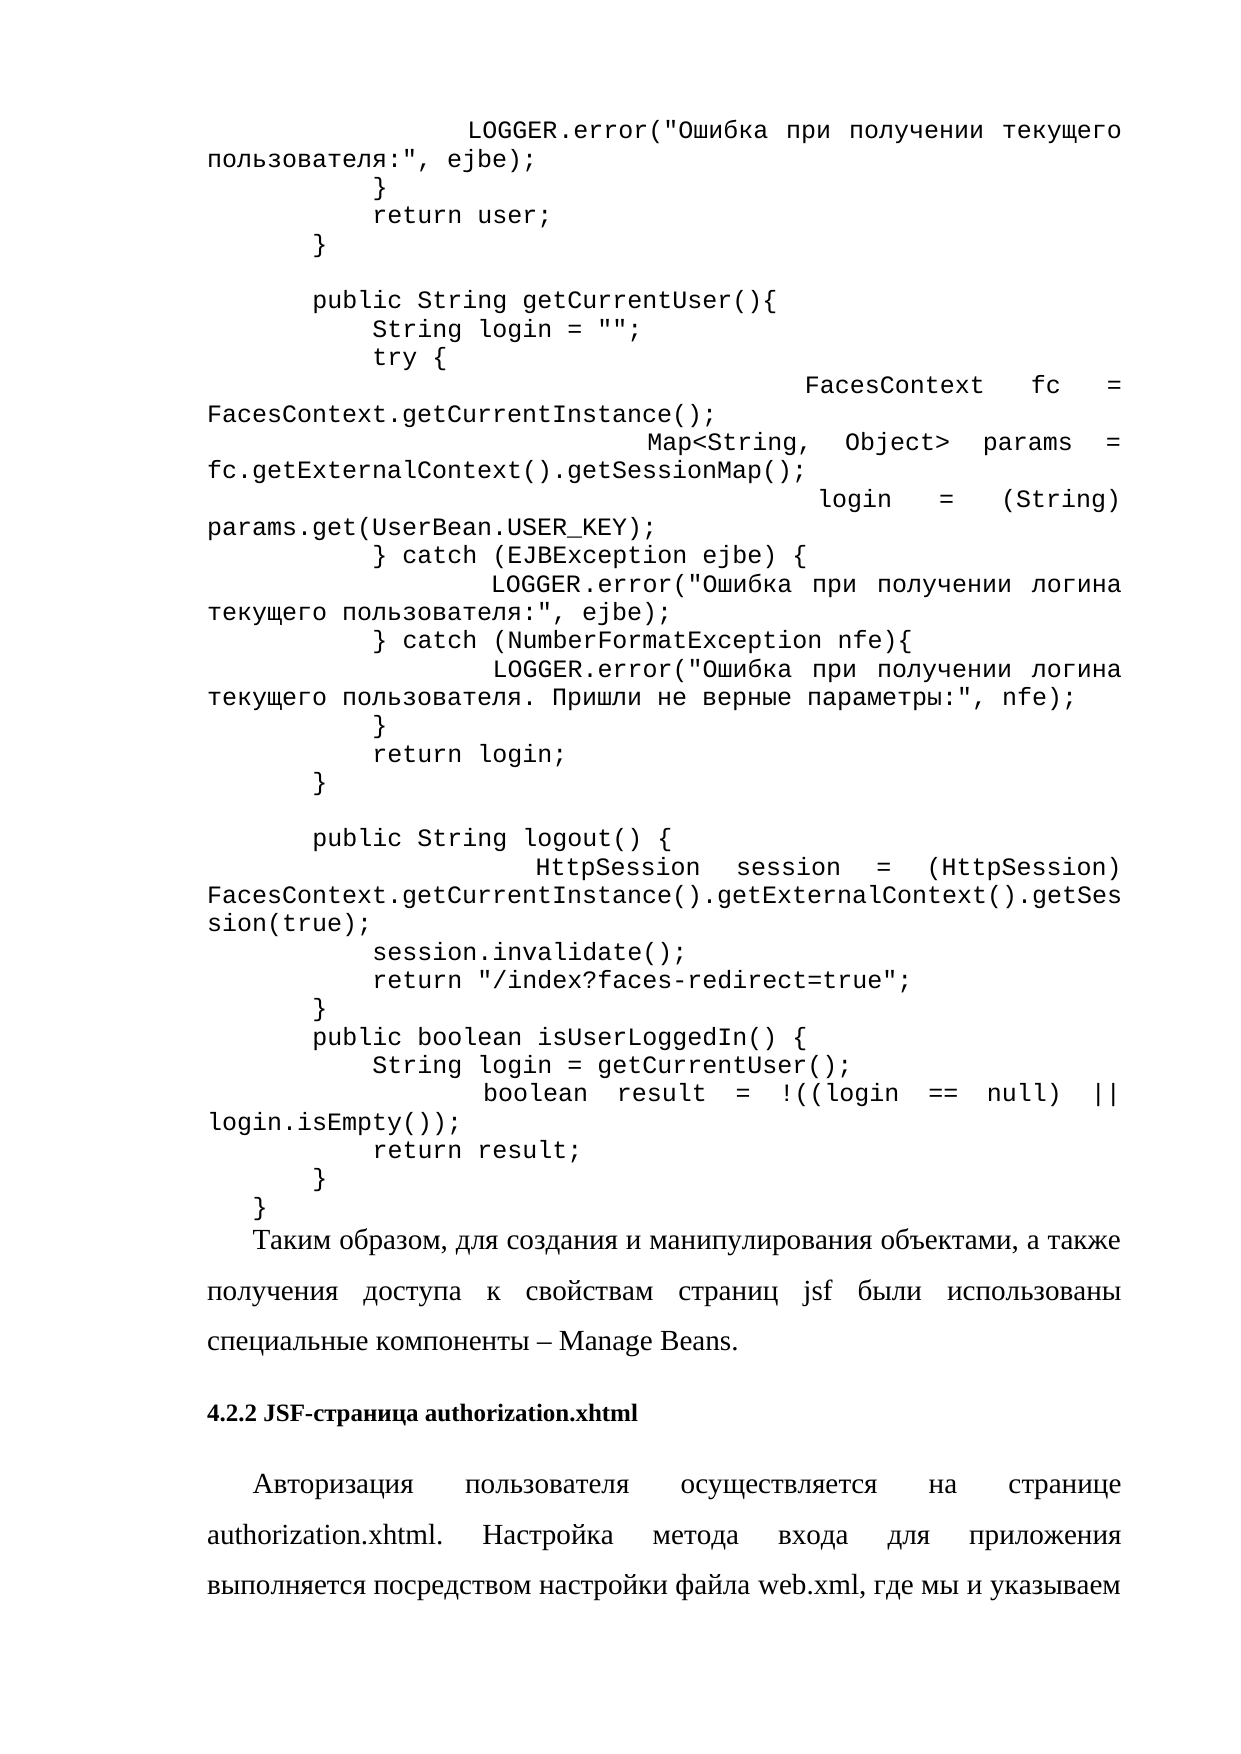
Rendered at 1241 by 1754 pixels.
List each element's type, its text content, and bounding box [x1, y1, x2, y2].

text return login; [207, 741, 1122, 769]
text public String getCurrentUser(){ [207, 288, 1122, 316]
text FacesContext fc = FacesContext.getCurrentInstance(); [207, 373, 1122, 429]
text } [207, 996, 1122, 1024]
text LOGGER.error("Ошибка при получении логина текущего пользователя. Пришли не верные параметры:", nfe); [207, 656, 1122, 713]
text return user; [207, 203, 1122, 231]
text try { [207, 344, 1122, 373]
text LOGGER.error("Ошибка при получении логина текущего пользователя:", ejbe); [207, 571, 1122, 628]
text Таким образом, для создания и манипулирования объектами, а также получения доступа к свойствам страниц jsf были использованы специальные компоненты – Manage Beans. [207, 1222, 1122, 1357]
text boolean result = !((login == null) || login.isEmpty()); [207, 1081, 1122, 1137]
text } [207, 175, 1122, 203]
text return result; [207, 1137, 1122, 1166]
text } catch (EJBException ejbe) { [207, 543, 1122, 571]
text } catch (NumberFormatException nfe){ [207, 628, 1122, 656]
text } [207, 231, 1122, 260]
text LOGGER.error("Ошибка при получении текущего пользователя:", ejbe); [207, 118, 1122, 175]
text Map<String, Object> params = fc.getExternalContext().getSessionMap(); [207, 429, 1122, 486]
text String login = ""; [207, 316, 1122, 344]
text public boolean isUserLoggedIn() { [207, 1024, 1122, 1052]
text } [207, 769, 1122, 798]
text } [207, 713, 1122, 741]
text } [207, 1166, 1122, 1194]
text login = (String) params.get(UserBean.USER_KEY); [207, 486, 1122, 543]
text String login = getCurrentUser(); [207, 1052, 1122, 1081]
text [207, 1467, 1122, 1601]
text HttpSession session = (HttpSession) FacesContext.getCurrentInstance().getExternalContext().getSession(true); [207, 854, 1122, 939]
text public String logout() { [207, 826, 1122, 854]
text return "/index?faces-redirect=true"; [207, 967, 1122, 996]
text session.invalidate(); [207, 939, 1122, 967]
text } [207, 1194, 1122, 1222]
text 4.2.2 JSF-страница authorization.xhtml [207, 1398, 1122, 1427]
